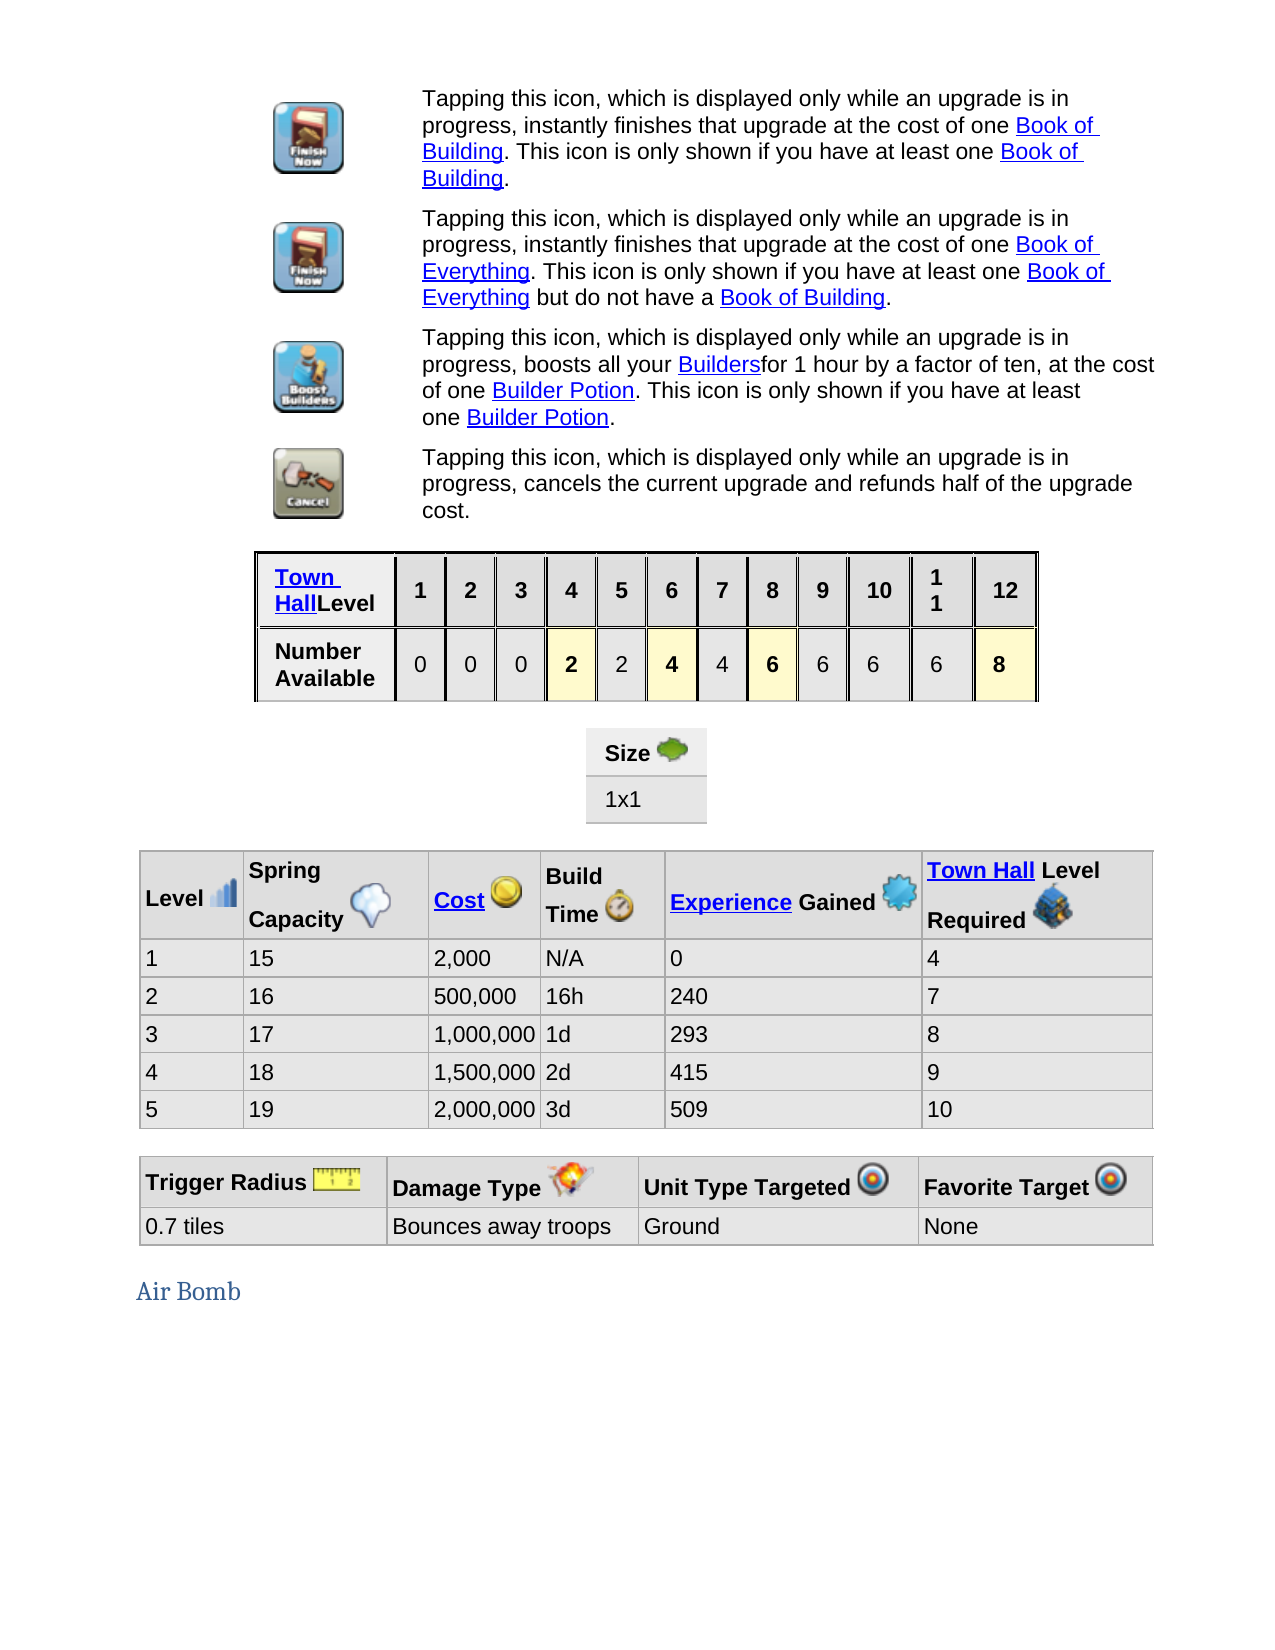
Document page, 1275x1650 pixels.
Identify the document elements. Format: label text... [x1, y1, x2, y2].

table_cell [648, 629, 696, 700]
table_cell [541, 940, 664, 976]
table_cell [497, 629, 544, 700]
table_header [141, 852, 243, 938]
picture [273, 222, 344, 293]
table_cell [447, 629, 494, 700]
picture [1095, 1162, 1127, 1196]
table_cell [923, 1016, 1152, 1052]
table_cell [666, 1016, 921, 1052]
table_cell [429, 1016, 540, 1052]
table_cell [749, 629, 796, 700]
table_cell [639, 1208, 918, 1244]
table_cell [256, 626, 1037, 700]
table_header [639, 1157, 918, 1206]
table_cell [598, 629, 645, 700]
picture [857, 1162, 889, 1196]
picture [547, 1162, 595, 1197]
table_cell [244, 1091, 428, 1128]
picture [313, 1168, 361, 1191]
picture [882, 874, 917, 911]
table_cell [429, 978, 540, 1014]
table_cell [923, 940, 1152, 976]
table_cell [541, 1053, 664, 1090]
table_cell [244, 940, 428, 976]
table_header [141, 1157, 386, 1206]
picture [350, 883, 391, 928]
picture [273, 341, 344, 413]
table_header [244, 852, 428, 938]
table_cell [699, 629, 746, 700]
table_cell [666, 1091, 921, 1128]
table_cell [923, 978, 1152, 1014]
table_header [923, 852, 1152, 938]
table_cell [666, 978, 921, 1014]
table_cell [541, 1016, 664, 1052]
picture [490, 876, 522, 908]
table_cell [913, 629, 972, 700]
subtitle Air Bomb [136, 1276, 1157, 1308]
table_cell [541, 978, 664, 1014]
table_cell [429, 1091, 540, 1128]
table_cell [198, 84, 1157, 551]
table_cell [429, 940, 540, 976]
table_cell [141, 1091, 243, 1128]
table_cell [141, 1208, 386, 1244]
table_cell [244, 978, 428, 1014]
picture [605, 889, 634, 922]
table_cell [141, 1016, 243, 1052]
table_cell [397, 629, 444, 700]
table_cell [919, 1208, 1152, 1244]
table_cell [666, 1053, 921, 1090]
picture [656, 737, 688, 762]
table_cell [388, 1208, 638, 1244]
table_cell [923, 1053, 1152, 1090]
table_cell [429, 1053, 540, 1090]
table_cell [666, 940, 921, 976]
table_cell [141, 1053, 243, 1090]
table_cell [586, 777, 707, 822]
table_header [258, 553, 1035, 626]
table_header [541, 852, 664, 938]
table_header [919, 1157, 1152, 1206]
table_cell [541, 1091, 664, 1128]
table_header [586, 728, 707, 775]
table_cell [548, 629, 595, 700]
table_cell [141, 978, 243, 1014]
picture [273, 102, 344, 174]
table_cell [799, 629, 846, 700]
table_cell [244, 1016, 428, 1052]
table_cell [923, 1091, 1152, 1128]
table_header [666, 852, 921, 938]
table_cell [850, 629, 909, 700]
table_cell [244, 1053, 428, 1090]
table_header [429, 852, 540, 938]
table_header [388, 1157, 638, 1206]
picture [1032, 882, 1073, 929]
picture [273, 448, 344, 519]
picture [210, 878, 237, 907]
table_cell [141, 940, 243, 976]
